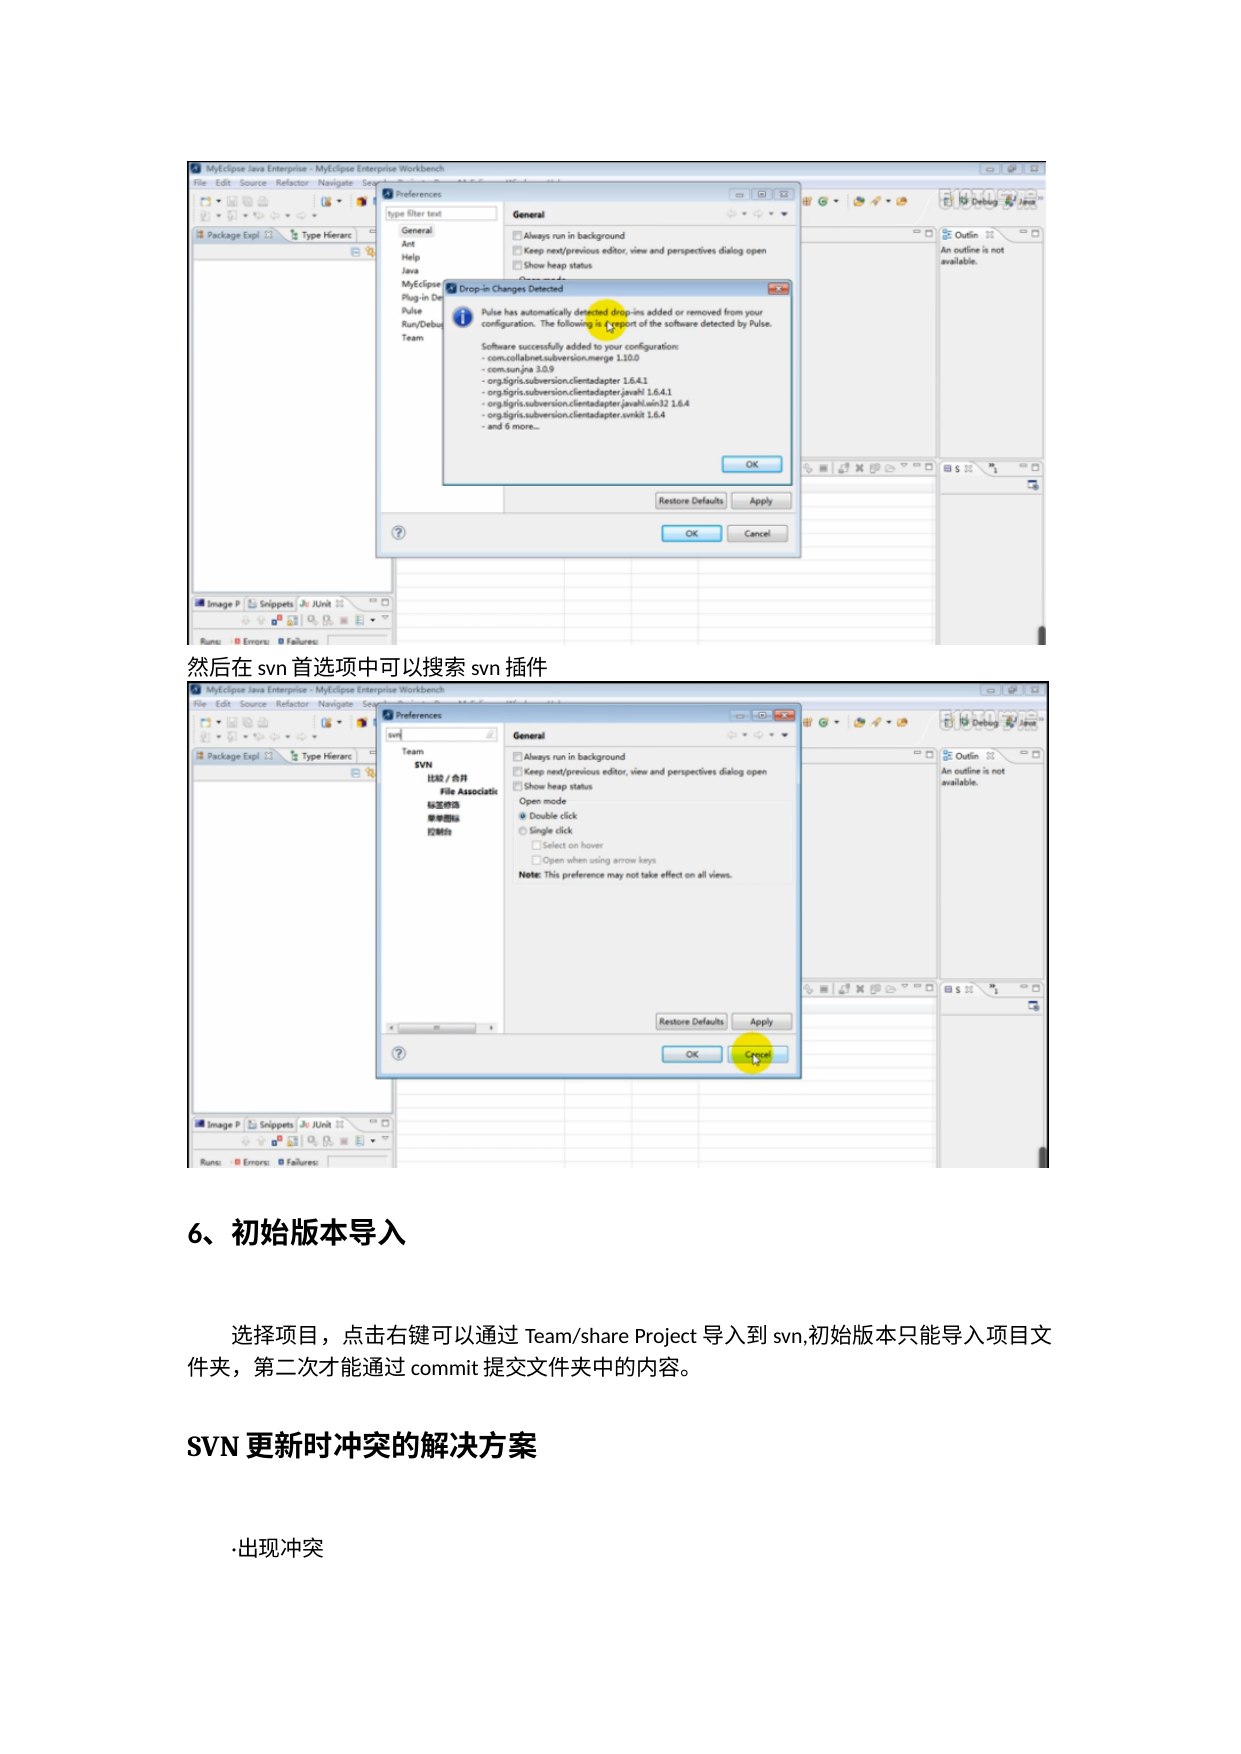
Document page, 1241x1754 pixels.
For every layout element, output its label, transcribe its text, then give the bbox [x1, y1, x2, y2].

subtitle SVN更新时冲突的解决方案 [187, 1412, 1053, 1477]
text 选择项目，点击右键可以通过Team/share Project导入到svn,初始版本只能导入项目文件夹，第二次才能通过commit提交文件夹中的内容。 [187, 1317, 1053, 1382]
picture [187, 681, 1049, 1168]
text ·出现冲突 [187, 1531, 1053, 1563]
picture [187, 161, 1046, 645]
text 然后在svn首选项中可以搜索svn插件 [187, 649, 1053, 682]
subtitle 6、初始版本导入 [187, 1199, 1053, 1264]
